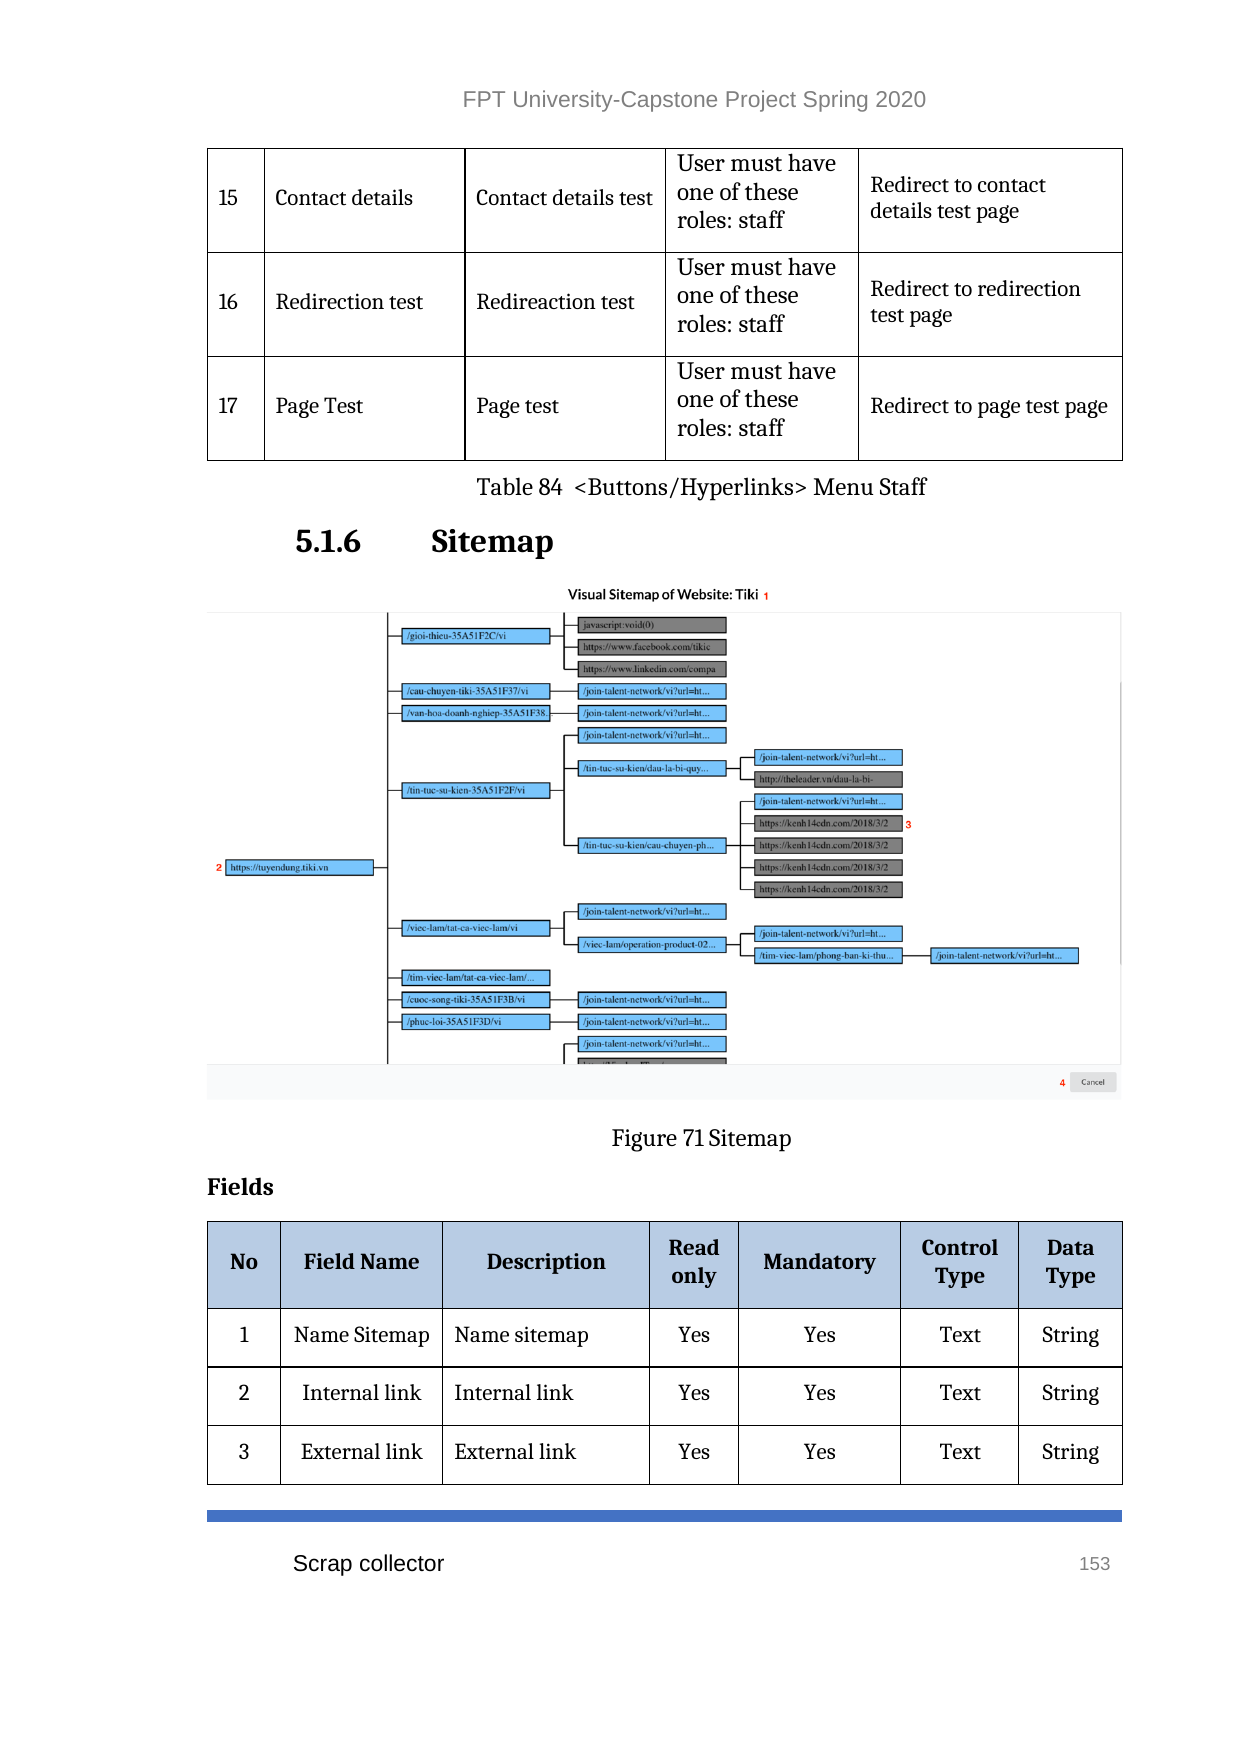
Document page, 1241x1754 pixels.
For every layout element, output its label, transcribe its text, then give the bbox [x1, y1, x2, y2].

text Figure 71 Sitemap [207, 1123, 1122, 1152]
picture [206, 580, 1122, 1105]
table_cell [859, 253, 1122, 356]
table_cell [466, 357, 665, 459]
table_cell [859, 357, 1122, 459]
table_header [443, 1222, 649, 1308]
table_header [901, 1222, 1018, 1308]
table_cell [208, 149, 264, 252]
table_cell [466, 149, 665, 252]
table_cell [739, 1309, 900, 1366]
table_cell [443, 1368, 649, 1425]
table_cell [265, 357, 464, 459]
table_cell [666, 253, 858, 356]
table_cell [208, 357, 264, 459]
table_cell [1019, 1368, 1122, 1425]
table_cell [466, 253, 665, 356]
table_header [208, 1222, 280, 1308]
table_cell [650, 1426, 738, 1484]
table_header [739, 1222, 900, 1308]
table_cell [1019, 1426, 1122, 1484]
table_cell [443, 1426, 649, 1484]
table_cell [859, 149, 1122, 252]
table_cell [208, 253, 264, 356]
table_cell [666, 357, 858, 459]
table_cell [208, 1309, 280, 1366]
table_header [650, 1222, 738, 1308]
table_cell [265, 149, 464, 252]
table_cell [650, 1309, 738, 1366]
text Fields [207, 1173, 1122, 1202]
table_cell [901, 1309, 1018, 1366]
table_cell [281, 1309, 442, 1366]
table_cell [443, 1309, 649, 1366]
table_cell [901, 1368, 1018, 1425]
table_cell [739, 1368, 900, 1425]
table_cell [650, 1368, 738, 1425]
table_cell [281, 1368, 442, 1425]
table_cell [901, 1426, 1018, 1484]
subtitle Sitemap [295, 523, 1122, 561]
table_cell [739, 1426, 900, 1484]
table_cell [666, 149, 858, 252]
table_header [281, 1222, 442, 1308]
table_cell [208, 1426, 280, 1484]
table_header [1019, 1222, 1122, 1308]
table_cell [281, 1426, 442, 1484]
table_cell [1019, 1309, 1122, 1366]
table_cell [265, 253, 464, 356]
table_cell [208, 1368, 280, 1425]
